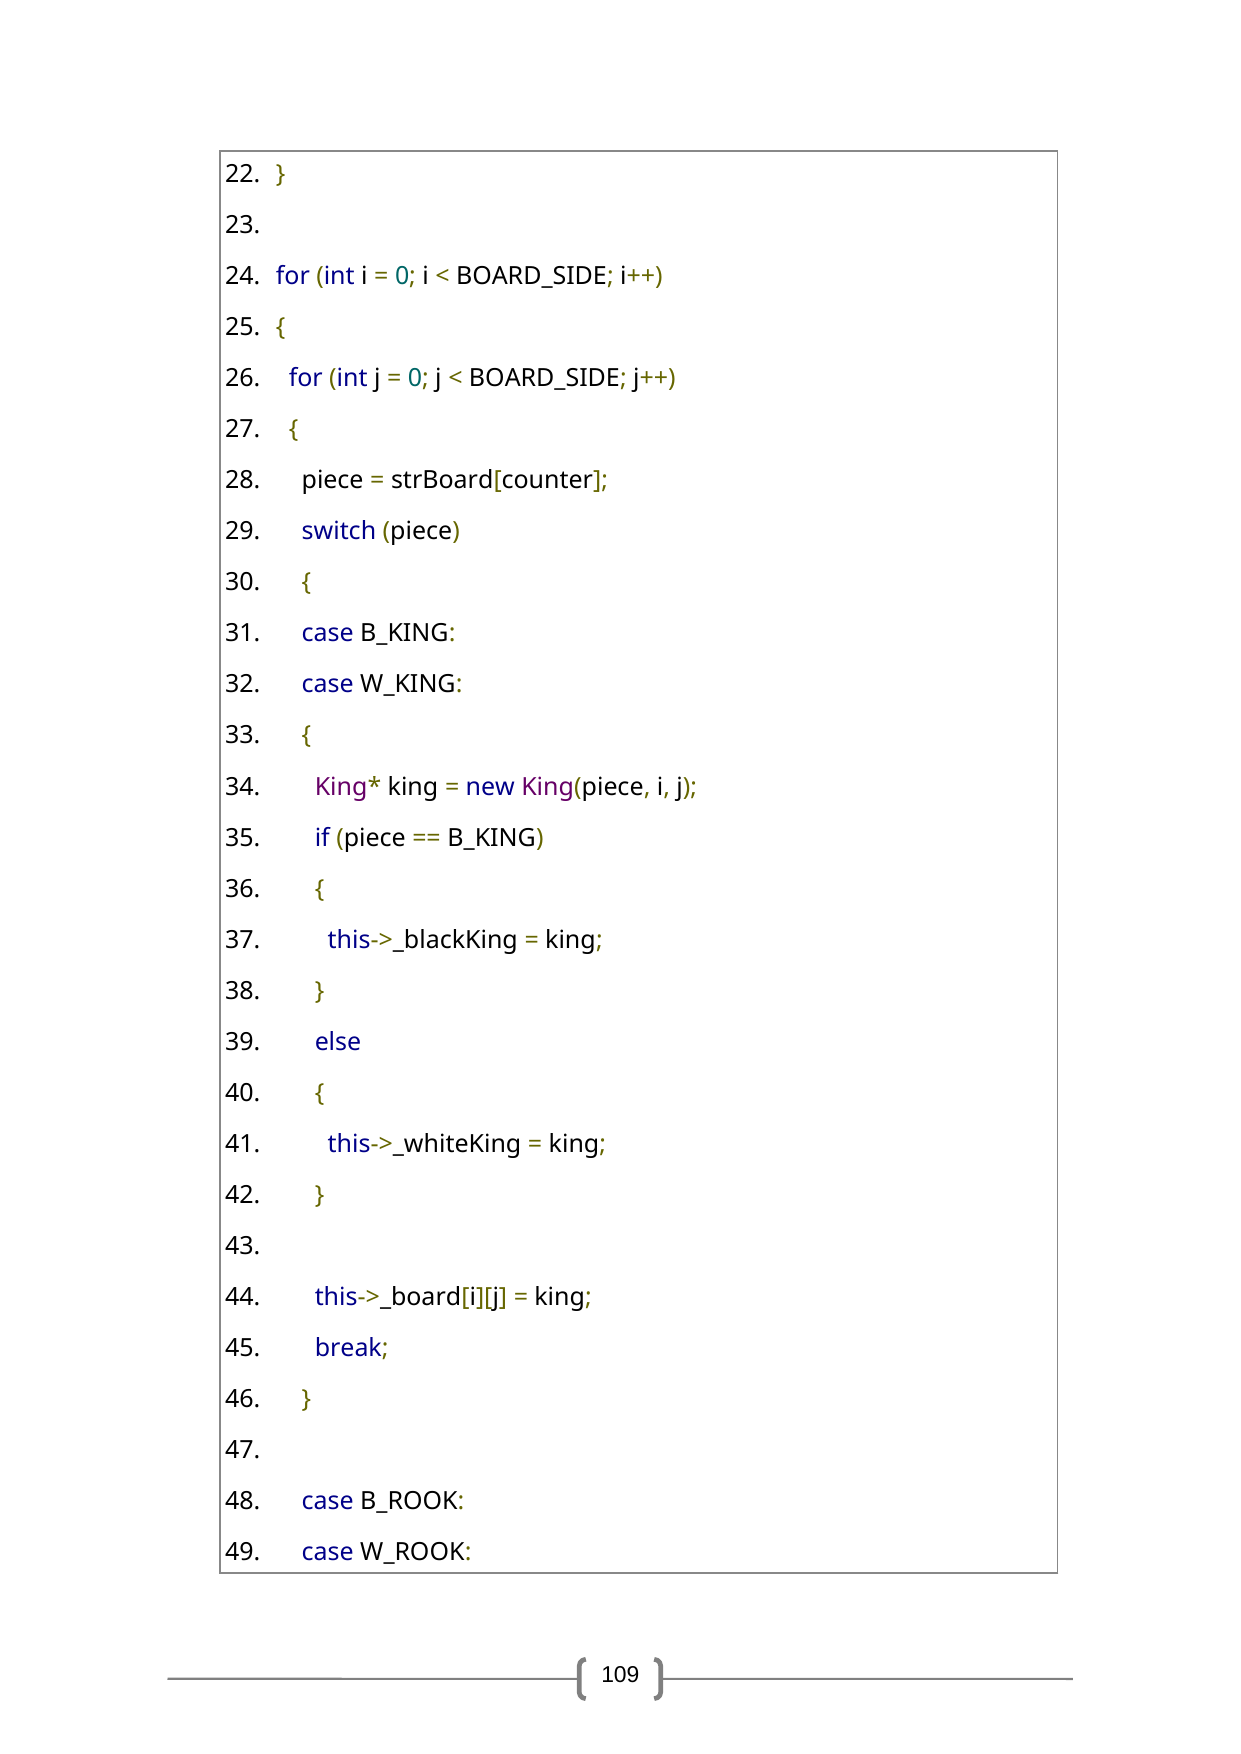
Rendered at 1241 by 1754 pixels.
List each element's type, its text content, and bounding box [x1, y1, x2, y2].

list else [221, 1018, 1057, 1057]
list switch (piece) [221, 507, 1057, 547]
list case W_ROOK: [221, 1528, 1057, 1572]
list } [221, 967, 1057, 1006]
list { [221, 1069, 1057, 1108]
list piece = strBoard[counter]; [221, 456, 1057, 496]
list { [221, 711, 1057, 751]
list case W_KING: [221, 660, 1057, 700]
list } [221, 1375, 1057, 1415]
list King* king = new King(piece, i, j); [221, 762, 1057, 802]
list break; [221, 1324, 1057, 1364]
list { [221, 864, 1057, 904]
list this->_whiteKing = king; [221, 1120, 1057, 1159]
list { [221, 303, 1057, 343]
list { [221, 558, 1057, 598]
list } [221, 152, 1057, 190]
list if (piece == B_KING) [221, 813, 1057, 853]
list for (int j = 0; j < BOARD_SIDE; j++) [221, 354, 1057, 394]
list { [221, 405, 1057, 445]
list } [221, 1171, 1057, 1211]
list for (int i = 0; i < BOARD_SIDE; i++) [221, 252, 1057, 292]
list this->_blackKing = king; [221, 916, 1057, 955]
list this->_board[i][j] = king; [221, 1273, 1057, 1313]
list case B_ROOK: [221, 1477, 1057, 1517]
list case B_KING: [221, 609, 1057, 649]
